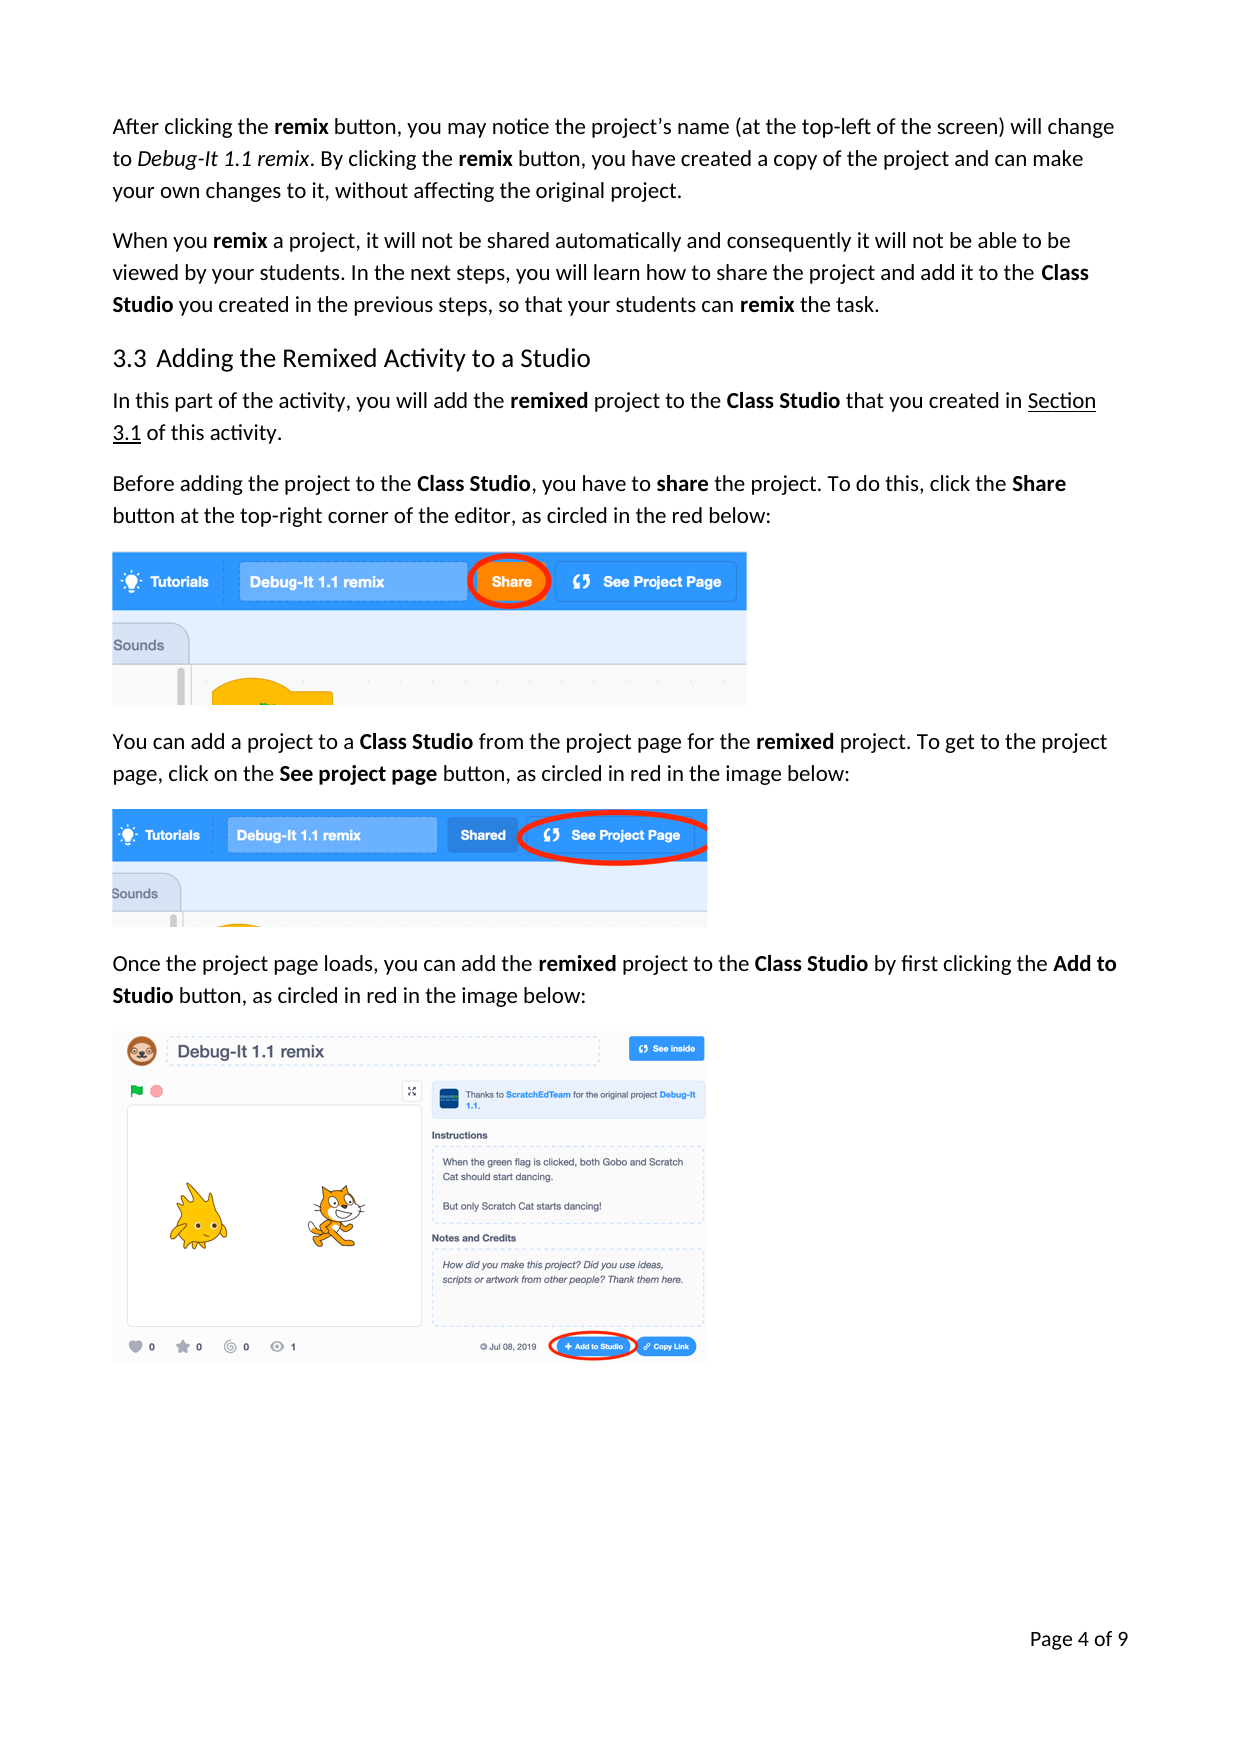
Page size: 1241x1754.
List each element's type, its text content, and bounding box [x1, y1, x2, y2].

text When you remix a project, it will not be shared automatically and consequently it will not be able to be viewed by your students. In the next steps, you will learn how to share the project and add it to the Class Studio you created in the previous steps, so that your students can remix the task. [112, 227, 1128, 318]
text You can add a project to a Class Studio from the project page for the remixed project. To get to the project page, click on the See project page button, as circled in red in the image below: [112, 727, 1128, 787]
picture [112, 551, 747, 705]
text After clicking the remix button, you may notice the project’s name (at the top-left of the screen) will change to Debug-It 1.1 remix. By clicking the remix button, you have created a copy of the project and can make your own changes to it, without affecting the original project. [112, 112, 1128, 204]
text Once the project page loads, you can add the remixed project to the Class Studio by first clicking the Add to Studio button, as circled in red in the image below: [112, 949, 1128, 1009]
picture [112, 1031, 708, 1363]
text In this part of the activity, you will add the remixed project to the Class Studio that you created in Section 3.1 of this activity. [112, 386, 1128, 446]
picture [112, 809, 708, 927]
subtitle Adding the Remixed Activity to a Studio [112, 341, 1128, 374]
text Before adding the project to the Class Studio, you have to share the project. To do this, click the Share button at the top-right corner of the editor, as circled in the red below: [112, 469, 1128, 529]
